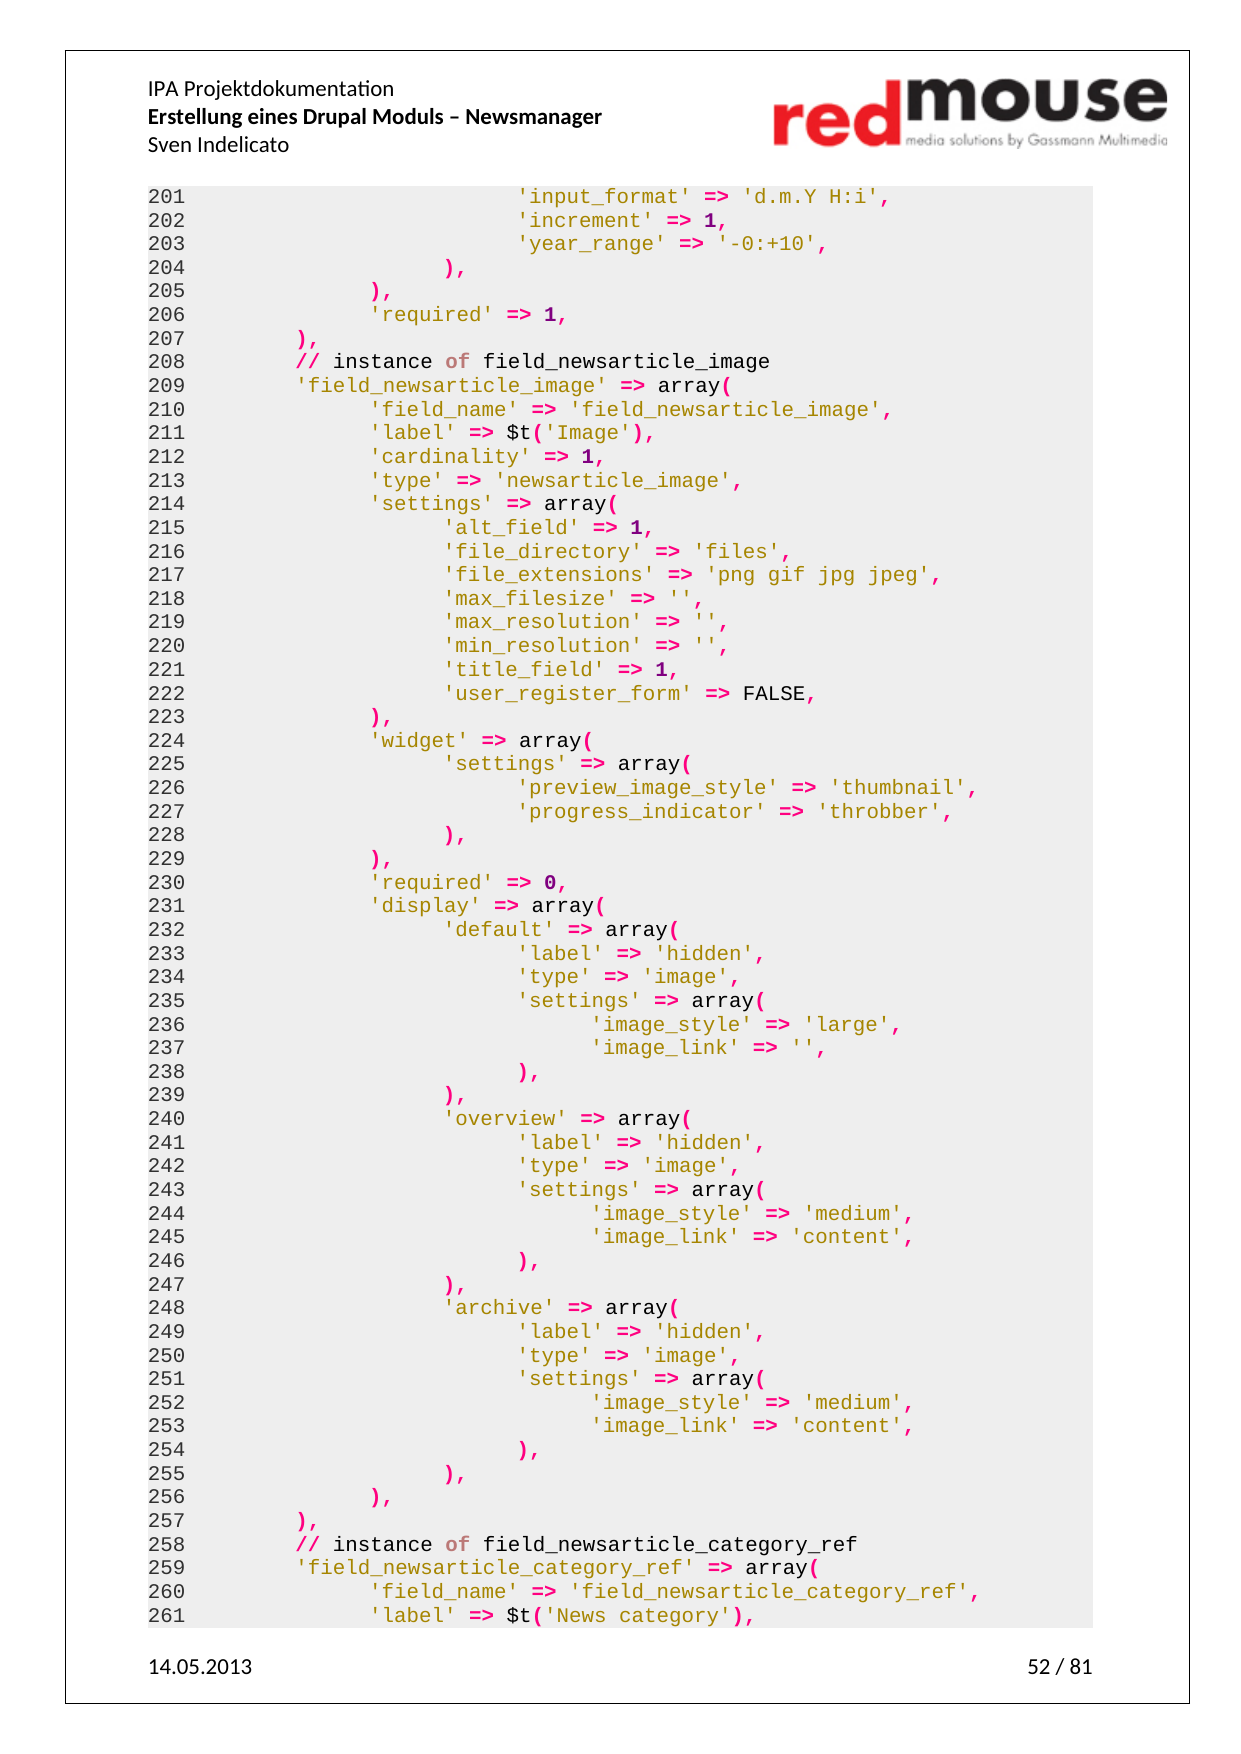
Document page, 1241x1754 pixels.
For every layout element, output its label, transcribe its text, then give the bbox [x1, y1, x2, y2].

text 210 'field_name' => 'field_newsarticle_image', [148, 399, 1093, 422]
text 235 'settings' => array( [148, 990, 1093, 1013]
text 208 // instance of field_newsarticle_image [148, 351, 1093, 375]
text 203 'year_range' => '-0:+10', [148, 233, 1093, 257]
text 244 'image_style' => 'medium', [148, 1203, 1093, 1226]
text 227 'progress_indicator' => 'throbber', [148, 801, 1093, 824]
text 231 'display' => array( [148, 895, 1093, 919]
text 223 ), [148, 706, 1093, 730]
text 226 'preview_image_style' => 'thumbnail', [148, 777, 1093, 801]
text 254 ), [148, 1439, 1093, 1463]
text 249 'label' => 'hidden', [148, 1321, 1093, 1344]
text 246 ), [148, 1250, 1093, 1274]
text 255 ), [148, 1463, 1093, 1486]
text 211 'label' => $t('Image'), [148, 422, 1093, 446]
text 239 ), [148, 1084, 1093, 1108]
text 233 'label' => 'hidden', [148, 943, 1093, 966]
text 201 'input_format' => 'd.m.Y H:i', [148, 186, 1093, 209]
text 222 'user_register_form' => FALSE, [148, 682, 1093, 706]
text 253 'image_link' => 'content', [148, 1416, 1093, 1439]
text 207 ), [148, 328, 1093, 351]
text 209 'field_newsarticle_image' => array( [148, 375, 1093, 399]
text 206 'required' => 1, [148, 304, 1093, 328]
text 225 'settings' => array( [148, 753, 1093, 777]
text 216 'file_directory' => 'files', [148, 541, 1093, 564]
text 243 'settings' => array( [148, 1179, 1093, 1203]
text 261 'label' => $t('News category'), [148, 1605, 1093, 1628]
text 252 'image_style' => 'medium', [148, 1392, 1093, 1416]
text 245 'image_link' => 'content', [148, 1226, 1093, 1250]
text 214 'settings' => array( [148, 493, 1093, 517]
text 202 'increment' => 1, [148, 209, 1093, 233]
text 232 'default' => array( [148, 919, 1093, 943]
text 260 'field_name' => 'field_newsarticle_category_ref', [148, 1581, 1093, 1605]
text 237 'image_link' => '', [148, 1037, 1093, 1061]
picture [773, 78, 1168, 149]
text 224 'widget' => array( [148, 730, 1093, 753]
text 217 'file_extensions' => 'png gif jpg jpeg', [148, 564, 1093, 588]
text 257 ), [148, 1510, 1093, 1534]
text 220 'min_resolution' => '', [148, 635, 1093, 659]
text 250 'type' => 'image', [148, 1344, 1093, 1368]
text 251 'settings' => array( [148, 1368, 1093, 1392]
text 205 ), [148, 281, 1093, 304]
text 256 ), [148, 1486, 1093, 1510]
text 221 'title_field' => 1, [148, 659, 1093, 682]
text 218 'max_filesize' => '', [148, 588, 1093, 612]
text 213 'type' => 'newsarticle_image', [148, 470, 1093, 493]
text 204 ), [148, 257, 1093, 281]
text 259 'field_newsarticle_category_ref' => array( [148, 1557, 1093, 1581]
text 238 ), [148, 1061, 1093, 1084]
text 215 'alt_field' => 1, [148, 517, 1093, 541]
text 241 'label' => 'hidden', [148, 1132, 1093, 1155]
text 230 'required' => 0, [148, 872, 1093, 895]
text 229 ), [148, 848, 1093, 872]
text 240 'overview' => array( [148, 1108, 1093, 1132]
text 219 'max_resolution' => '', [148, 612, 1093, 635]
text 236 'image_style' => 'large', [148, 1013, 1093, 1037]
text 234 'type' => 'image', [148, 966, 1093, 990]
text 258 // instance of field_newsarticle_category_ref [148, 1534, 1093, 1557]
text 212 'cardinality' => 1, [148, 446, 1093, 470]
text 247 ), [148, 1274, 1093, 1297]
text 248 'archive' => array( [148, 1297, 1093, 1321]
text 228 ), [148, 824, 1093, 848]
text 242 'type' => 'image', [148, 1155, 1093, 1179]
